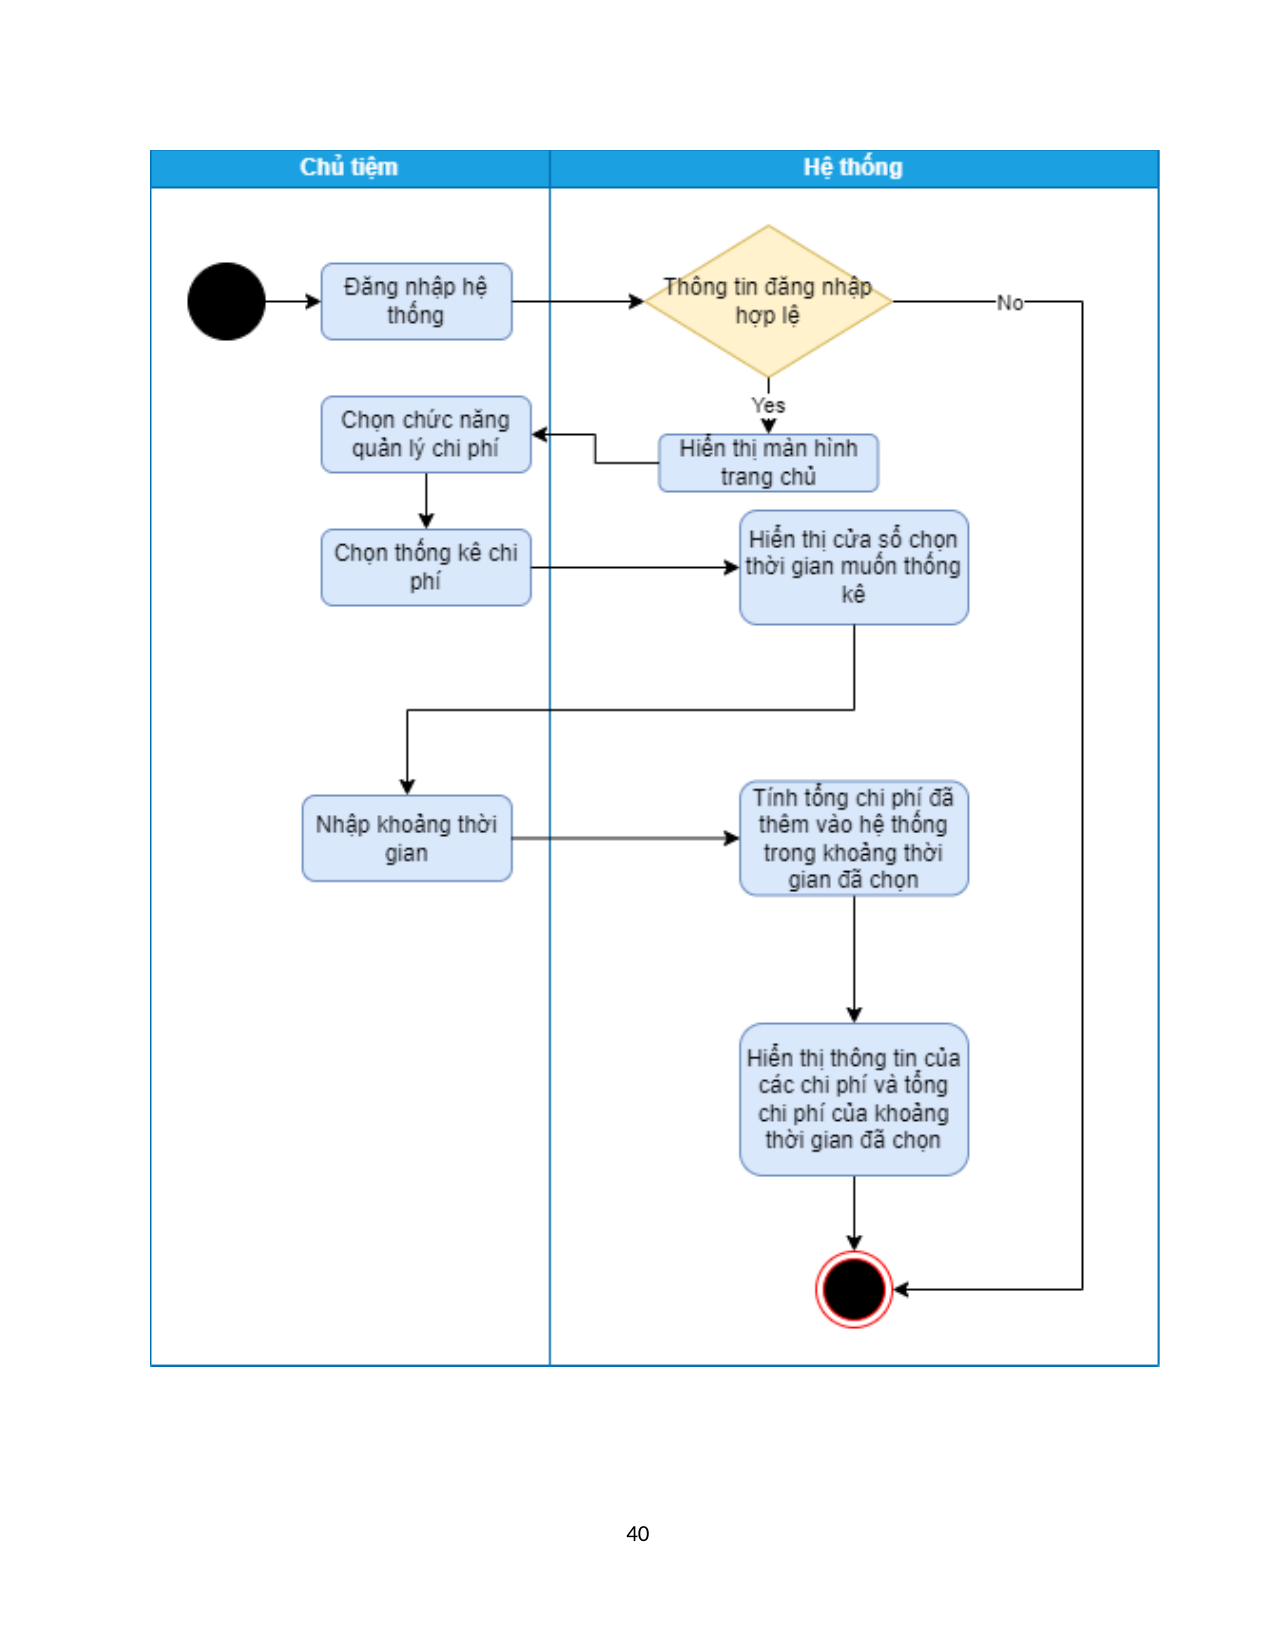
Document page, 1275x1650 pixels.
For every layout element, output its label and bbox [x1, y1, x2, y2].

picture [150, 150, 1160, 1367]
